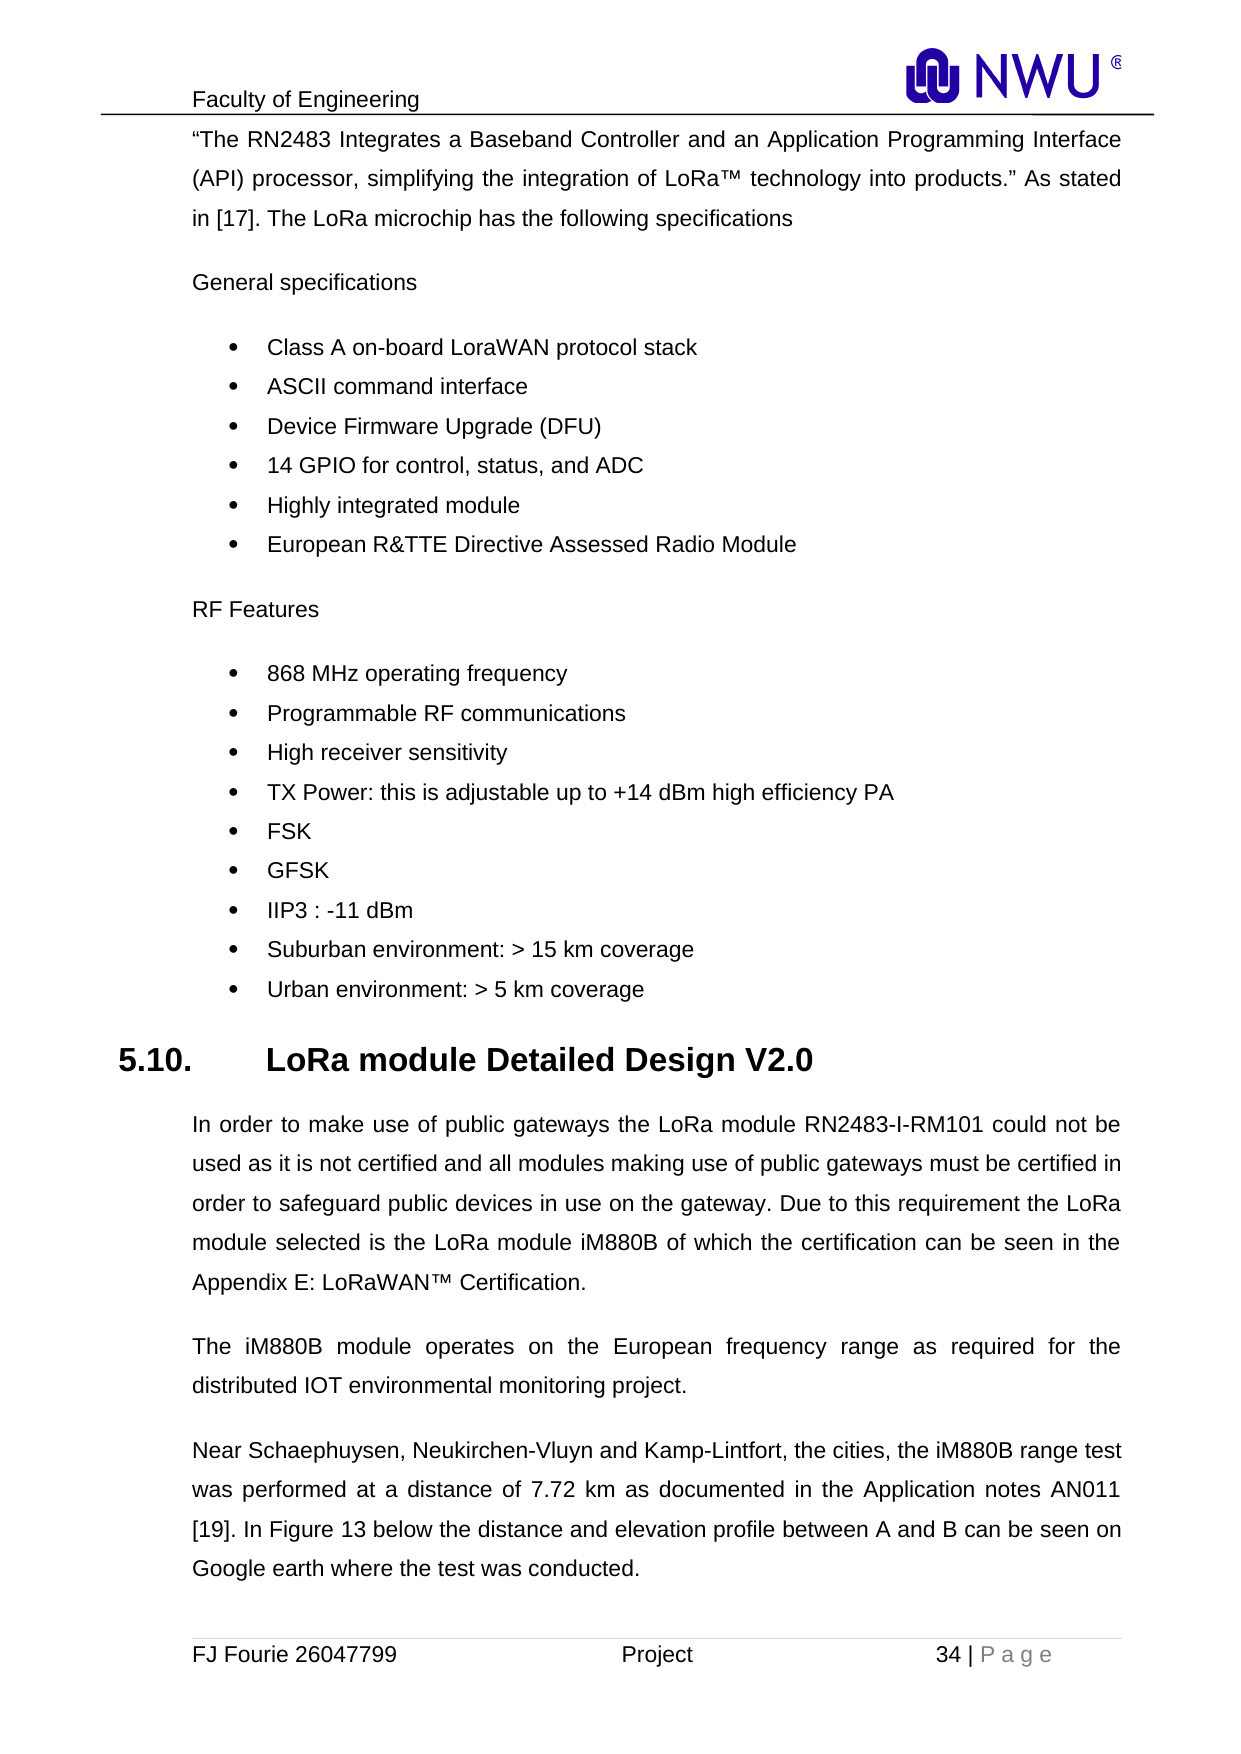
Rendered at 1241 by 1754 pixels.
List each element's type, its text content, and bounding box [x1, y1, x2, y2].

list Suburban environment: > 15 km coverage [229, 936, 1122, 963]
list High receiver sensitivity [229, 739, 1122, 765]
list GFSK [229, 857, 1122, 884]
list Device Firmware Upgrade (DFU) [229, 413, 1122, 439]
text In order to make use of public gateways the LoRa module RN2483-I-RM101 could not be used as it is not certified and all modules making use of public gateways must be certified in order to safeguard public devices in use on the gateway. Due to this requirement the LoRa module selected is the LoRa module iM880B of which the certification can be seen in the Appendix E: LoRaWAN™ Certification. [192, 1111, 1122, 1295]
text General specifications [192, 269, 1122, 296]
list Class A on-board LoraWAN protocol stack [229, 334, 1122, 360]
list ASCII command interface [229, 373, 1122, 399]
text “The RN2483 Integrates a Baseband Controller and an Application Programming Interface (API) processor, simplifying the integration of LoRa™ technology into products.” As stated in . The LoRa microchip has the following specifications [192, 126, 1122, 231]
text The iM880B module operates on the European frequency range as required for the distributed IOT environmental monitoring project. [192, 1333, 1122, 1399]
list European R&TTE Directive Assessed Radio Module [229, 531, 1122, 557]
list 14 GPIO for control, status, and ADC [229, 452, 1122, 478]
list Highly integrated module [229, 492, 1122, 518]
list Programmable RF communications [229, 699, 1122, 726]
picture [905, 48, 1122, 103]
list FSK [229, 818, 1122, 844]
subtitle LoRa module Detailed Design V2.0 [118, 1040, 1122, 1079]
list Urban environment: > 5 km coverage [229, 976, 1122, 1002]
list TX Power: this is adjustable up to +14 dBm high efficiency PA [229, 778, 1122, 805]
list IIP3 : -11 dBm [229, 897, 1122, 923]
text Near Schaephuysen, Neukirchen-Vluyn and Kamp-Lintfort, the cities, the iM880B range test was performed at a distance of 7.72 km as documented in the Application notes AN011 . In Figure 13 below the distance and elevation profile between A and B can be seen on Google earth where the test was conducted. [192, 1437, 1122, 1582]
text RF Features [192, 596, 1122, 622]
list 868 MHz operating frequency [229, 660, 1122, 686]
